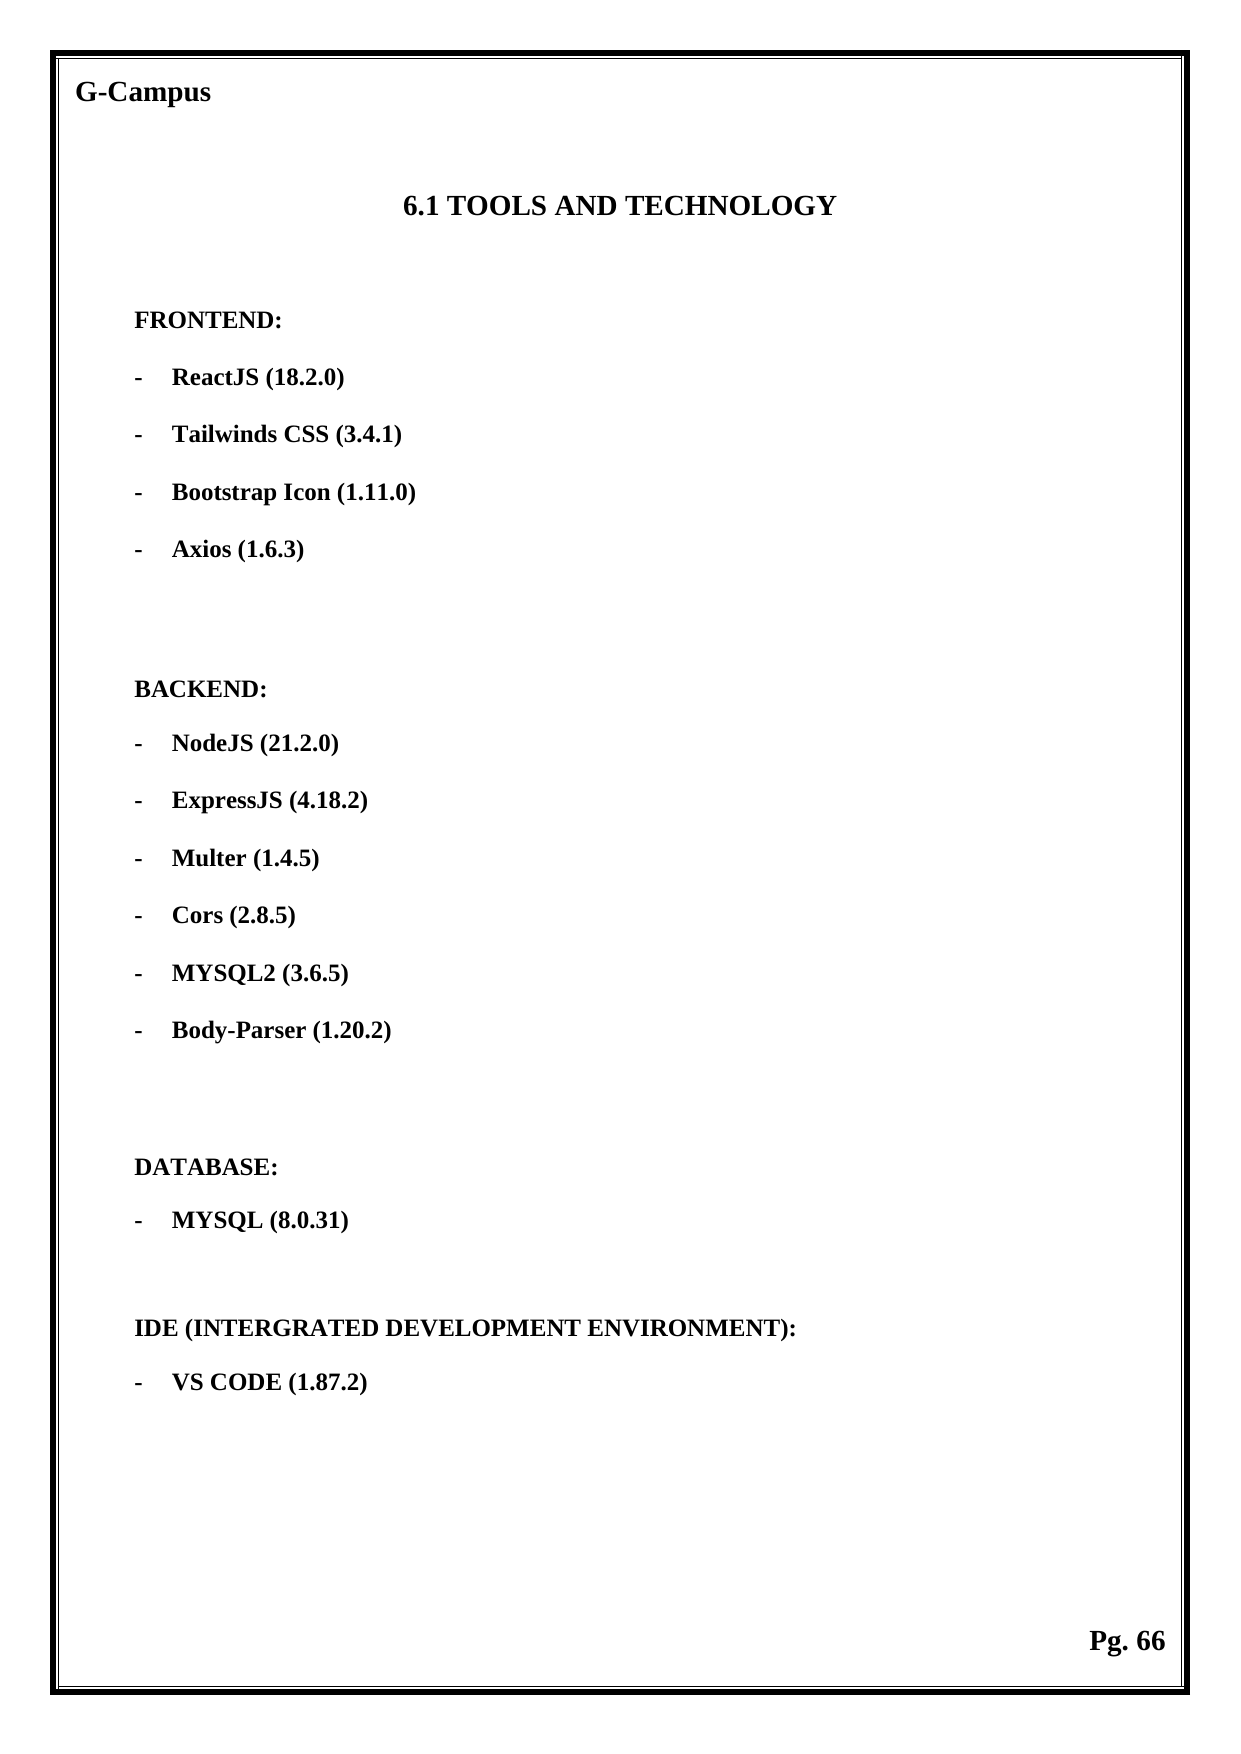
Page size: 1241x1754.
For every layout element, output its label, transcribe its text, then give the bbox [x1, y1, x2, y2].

text 6.1 TOOLS AND TECHNOLOGY [134, 188, 1106, 222]
list Body-Parser (1.20.2) [134, 1015, 1106, 1044]
list Tailwinds CSS (3.4.1) [134, 419, 1106, 448]
list VS CODE (1.87.2) [134, 1367, 1106, 1395]
text BACKEND: [134, 674, 1106, 703]
list Multer (1.4.5) [134, 843, 1106, 872]
list MYSQL2 (3.6.5) [134, 958, 1106, 987]
text IDE (INTERGRATED DEVELOPMENT ENVIRONMENT): [134, 1313, 1106, 1342]
list ExpressJS (4.18.2) [134, 785, 1106, 814]
text FRONTEND: [134, 306, 1106, 334]
list ReactJS (18.2.0) [134, 362, 1106, 390]
list Bootstrap Icon (1.11.0) [134, 477, 1106, 505]
list MYSQL (8.0.31) [134, 1205, 1106, 1234]
list Axios (1.6.3) [134, 534, 1106, 563]
list NodeJS (21.2.0) [134, 728, 1106, 757]
list Cors (2.8.5) [134, 900, 1106, 929]
text DATABASE: [134, 1152, 1106, 1180]
